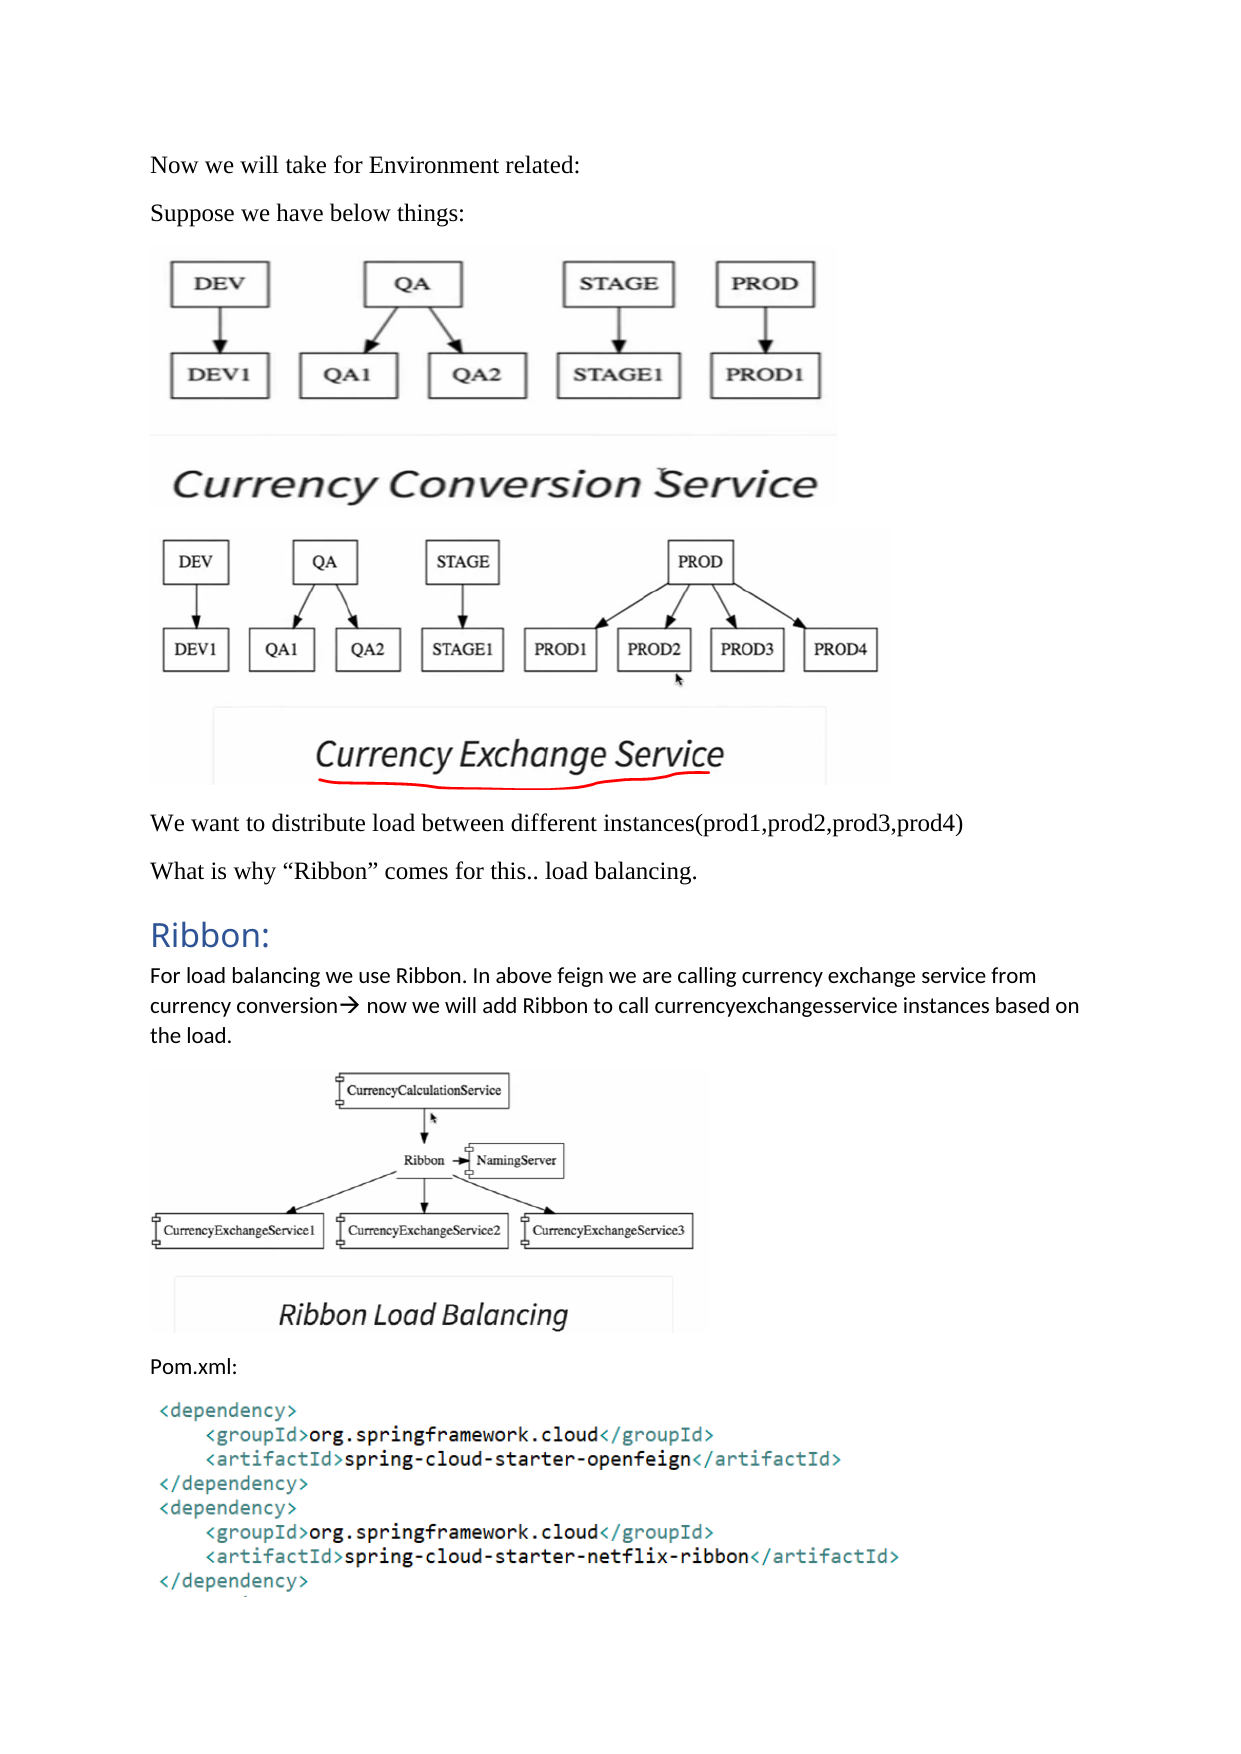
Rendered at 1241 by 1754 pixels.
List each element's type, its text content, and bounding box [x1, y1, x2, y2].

text For load balancing we use Ribbon. In above feign we are calling currency exchange service from currency conversion now we will add Ribbon to call currencyexchangesservice instances based on the load. [150, 961, 1090, 1049]
text What is why “Ribbon” comes for this.. load balancing. [150, 856, 1090, 885]
text Pom.xml: [150, 1352, 1090, 1380]
text Now we will take for Environment related: [150, 150, 1090, 179]
picture [150, 1398, 923, 1597]
picture [150, 526, 891, 790]
text We want to distribute load between different instances(prod1,prod2,prod3,prod4) [150, 808, 1090, 837]
subtitle Ribbon: [150, 912, 1090, 957]
text Suppose we have below things: [150, 198, 1090, 226]
picture [150, 1068, 709, 1333]
picture [150, 245, 838, 508]
